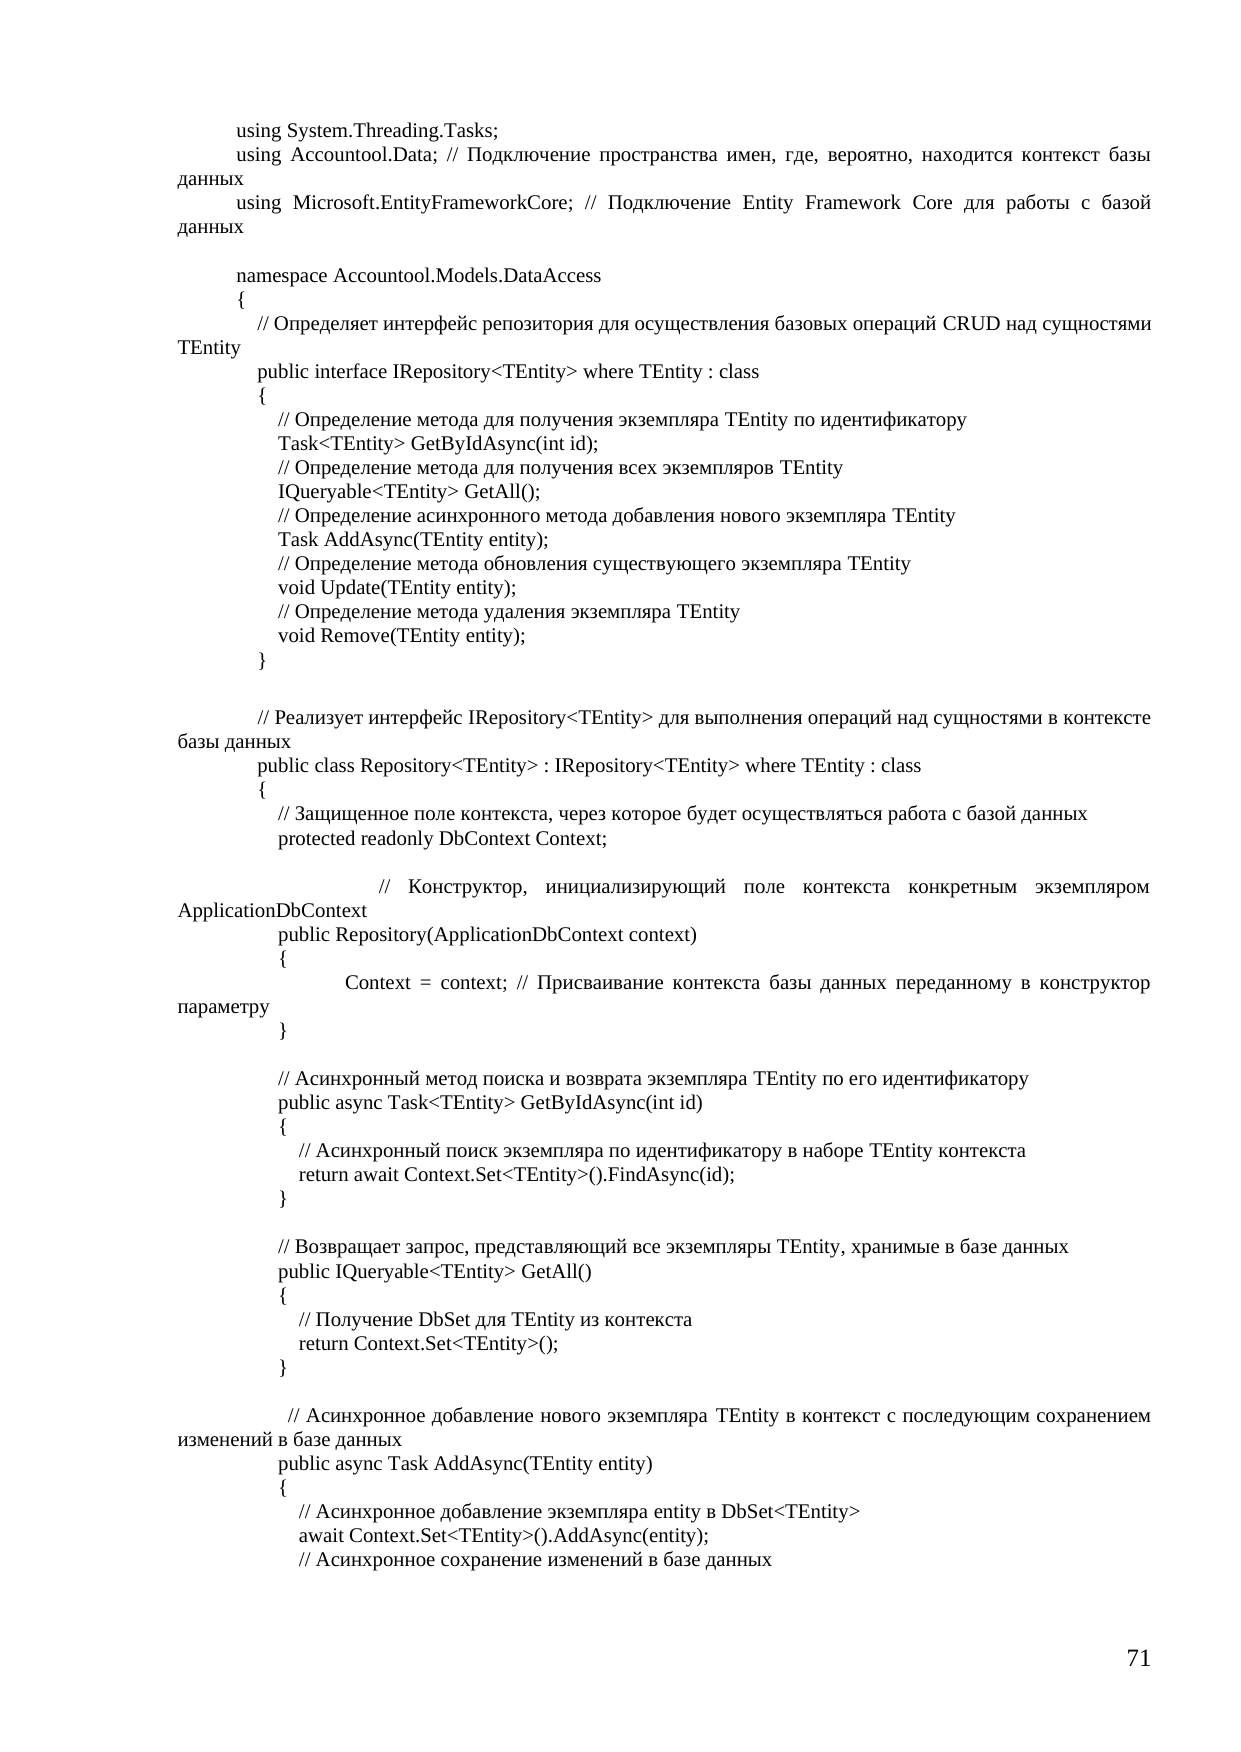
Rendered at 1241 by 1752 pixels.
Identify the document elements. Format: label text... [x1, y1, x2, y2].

text { [177, 1114, 1152, 1138]
text public class Repository<TEntity> : IRepository<TEntity> where TEntity : class [177, 753, 1152, 777]
text // Определение метода для получения экземпляра TEntity по идентификатору [177, 407, 1152, 431]
text // Возвращает запрос, представляющий все экземпляры TEntity, хранимые в базе данных [177, 1234, 1152, 1258]
text public async Task<TEntity> GetByIdAsync(int id) [177, 1090, 1152, 1114]
text IQueryable<TEntity> GetAll(); [177, 479, 1152, 503]
text { [177, 777, 1152, 801]
text // Асинхронное добавление экземпляра entity в DbSet<TEntity> [177, 1499, 1152, 1523]
text } [177, 1355, 1152, 1379]
text { [177, 287, 1152, 311]
text // Защищенное поле контекста, через которое будет осуществляться работа с базой данных [177, 801, 1152, 825]
text Context = context; // Присваивание контекста базы данных переданному в конструктор параметру [177, 970, 1152, 1018]
text public async Task AddAsync(TEntity entity) [177, 1451, 1152, 1475]
text // Асинхронный метод поиска и возврата экземпляра TEntity по его идентификатору [177, 1066, 1152, 1090]
text void Update(TEntity entity); [177, 575, 1152, 599]
text using System.Threading.Tasks; [177, 118, 1152, 142]
text Task<TEntity> GetByIdAsync(int id); [177, 431, 1152, 455]
text using Microsoft.EntityFrameworkCore; // Подключение Entity Framework Core для работы с базой данных [177, 190, 1152, 238]
text { [177, 383, 1152, 407]
text // Асинхронное добавление нового экземпляра TEntity в контекст с последующим сохранением изменений в базе данных [177, 1403, 1152, 1451]
text public Repository(ApplicationDbContext context) [177, 922, 1152, 946]
text } [177, 1186, 1152, 1210]
text } [177, 647, 1152, 672]
text // Определение метода удаления экземпляра TEntity [177, 599, 1152, 623]
text public interface IRepository<TEntity> where TEntity : class [177, 359, 1152, 383]
text // Определение метода обновления существующего экземпляра TEntity [177, 551, 1152, 575]
text // Определяет интерфейс репозитория для осуществления базовых операций CRUD над сущностями TEntity [177, 311, 1152, 359]
text // Реализует интерфейс IRepository<TEntity> для выполнения операций над сущностями в контексте базы данных [177, 705, 1152, 753]
text public IQueryable<TEntity> GetAll() [177, 1258, 1152, 1283]
text // Получение DbSet для TEntity из контекста [177, 1307, 1152, 1331]
text await Context.Set<TEntity>().AddAsync(entity); [177, 1523, 1152, 1547]
text // Определение метода для получения всех экземпляров TEntity [177, 455, 1152, 479]
text Task AddAsync(TEntity entity); [177, 527, 1152, 551]
text // Конструктор, инициализирующий поле контекста конкретным экземпляром ApplicationDbContext [177, 873, 1152, 922]
text return Context.Set<TEntity>(); [177, 1331, 1152, 1355]
text { [177, 946, 1152, 970]
text { [177, 1283, 1152, 1307]
text void Remove(TEntity entity); [177, 623, 1152, 647]
text return await Context.Set<TEntity>().FindAsync(id); [177, 1162, 1152, 1186]
text // Определение асинхронного метода добавления нового экземпляра TEntity [177, 503, 1152, 527]
text // Асинхронное сохранение изменений в базе данных [177, 1547, 1152, 1571]
text } [177, 1018, 1152, 1042]
text namespace Accountool.Models.DataAccess [177, 262, 1152, 287]
text // Асинхронный поиск экземпляра по идентификатору в наборе TEntity контекста [177, 1138, 1152, 1162]
text { [177, 1475, 1152, 1499]
text protected readonly DbContext Context; [177, 825, 1152, 849]
text using Accountool.Data; // Подключение пространства имен, где, вероятно, находится контекст базы данных [177, 142, 1152, 190]
